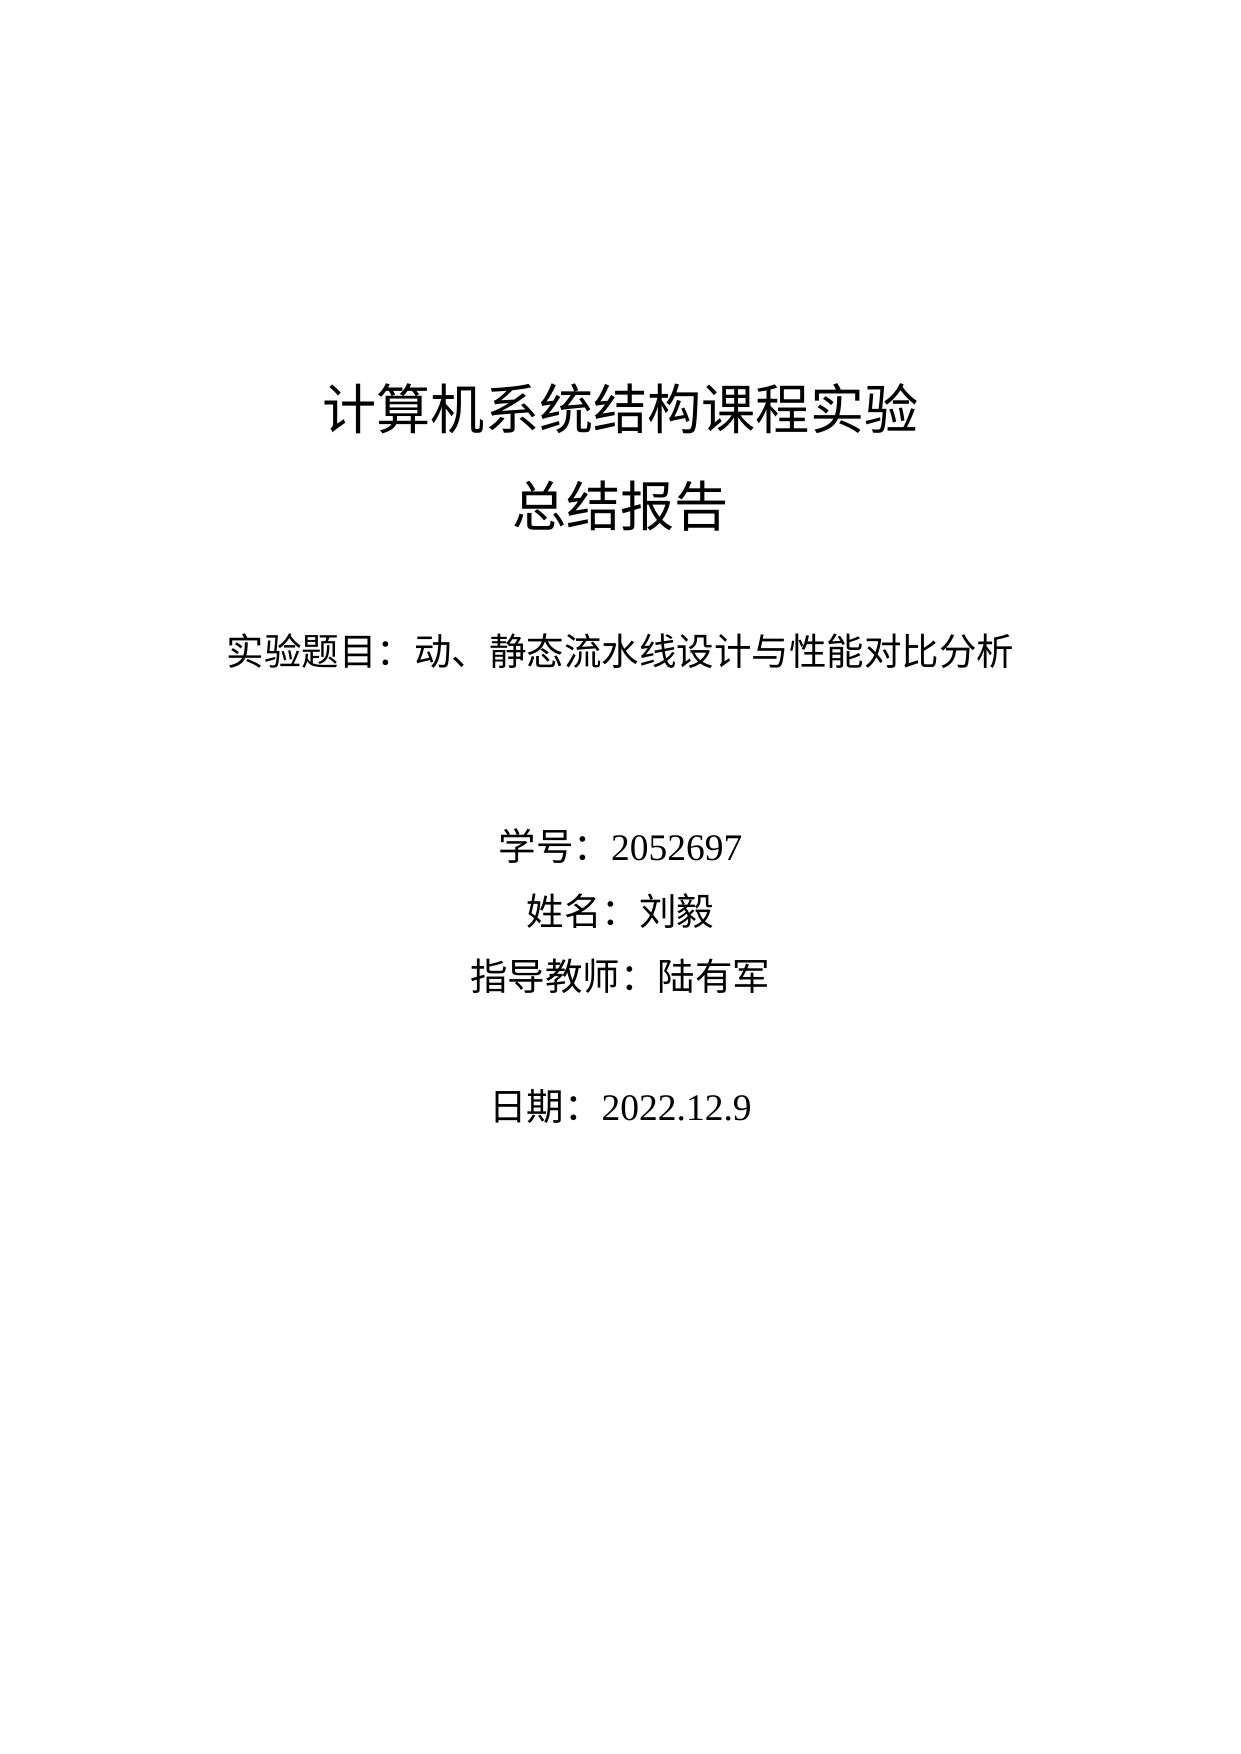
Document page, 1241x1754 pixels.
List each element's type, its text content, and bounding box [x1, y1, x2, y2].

text 姓名：刘毅 [187, 877, 1053, 942]
text 实验题目：动、静态流水线设计与性能对比分析 [187, 617, 1053, 682]
text 学号：2052697 [187, 812, 1053, 877]
text 指导教师：陆有军 [187, 942, 1053, 1007]
text 总结报告 [187, 454, 1053, 552]
text 计算机系统结构课程实验 [187, 357, 1053, 454]
text 日期：2022.12.9 [187, 1072, 1053, 1137]
